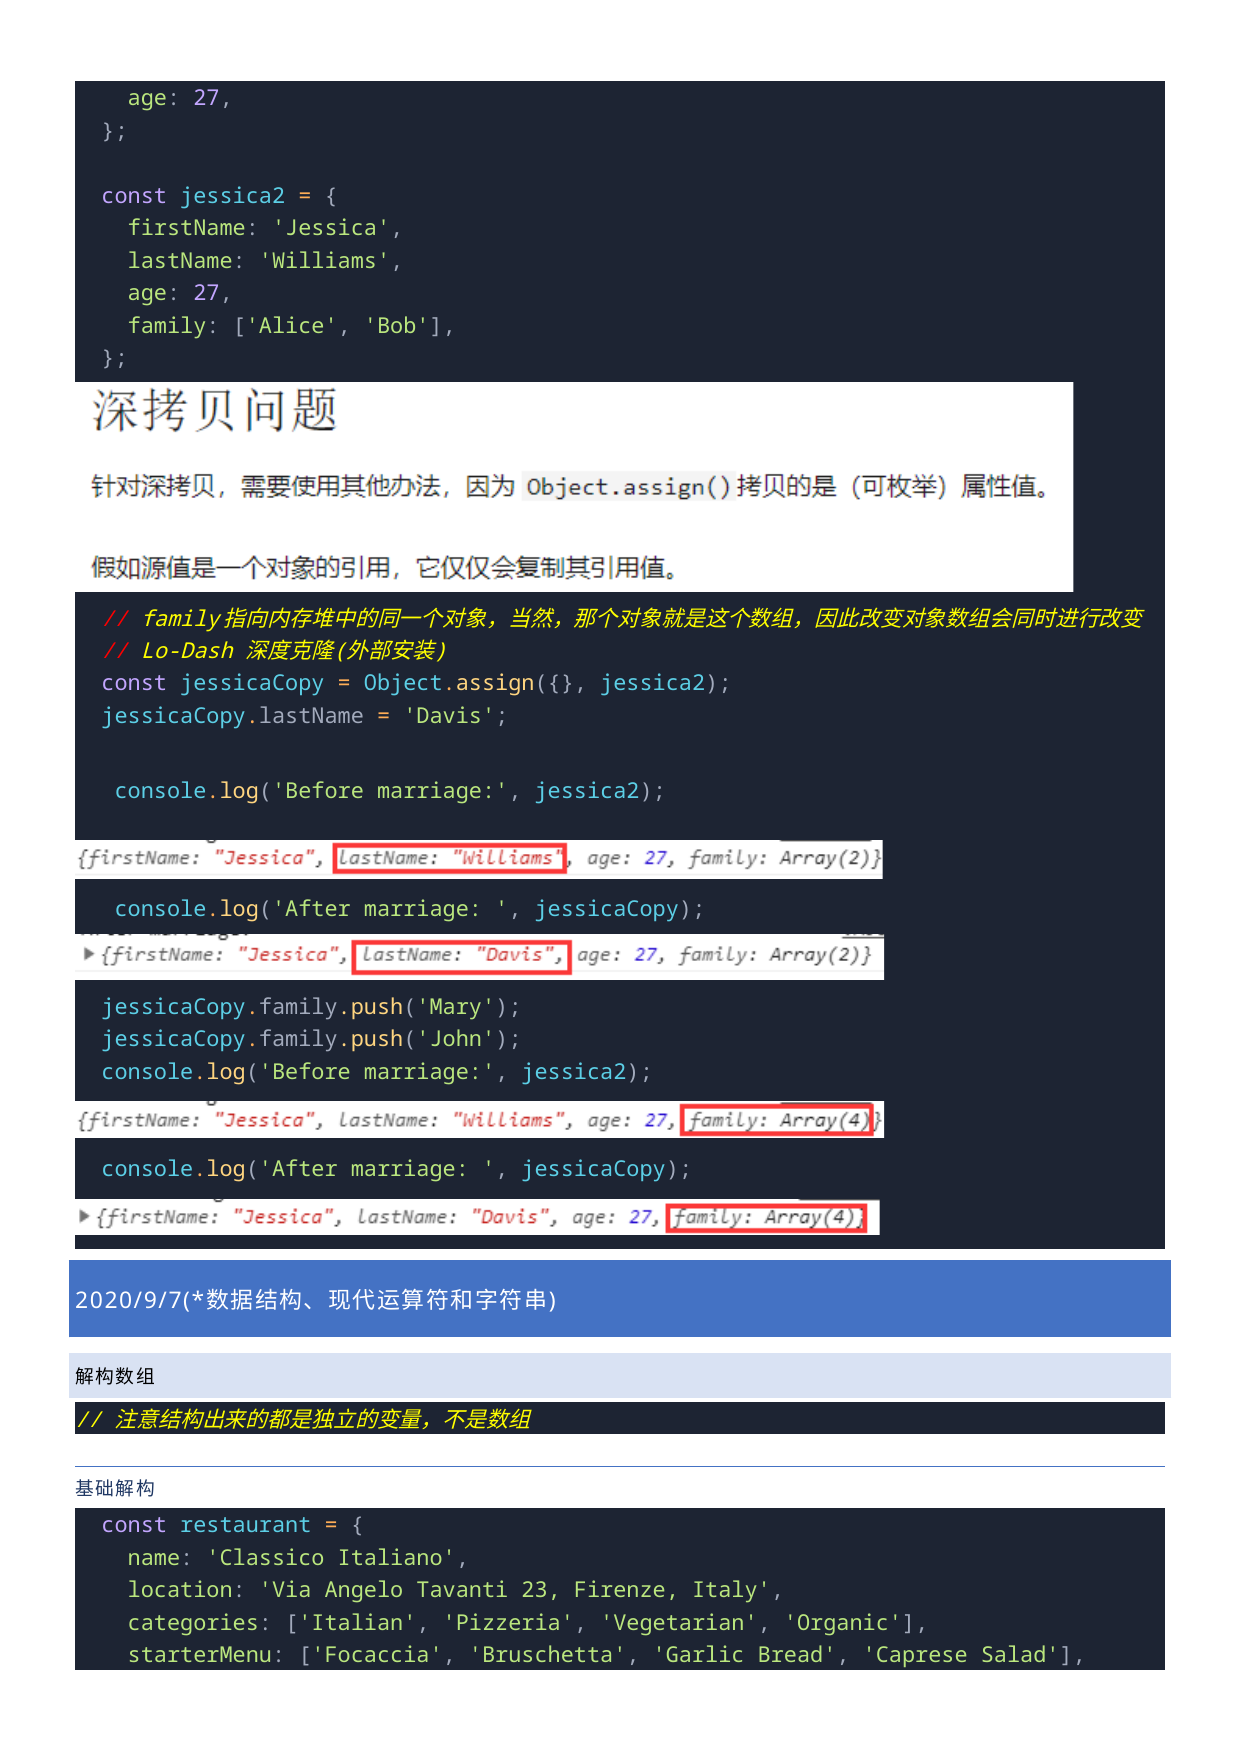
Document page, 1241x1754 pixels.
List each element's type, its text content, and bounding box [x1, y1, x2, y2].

text }; [75, 113, 1165, 146]
picture [75, 382, 1074, 592]
text // 注意结构出来的都是独立的变量，不是数组 [75, 1402, 1165, 1434]
text console.log('After marriage: ', jessicaCopy); [75, 1152, 1165, 1184]
text const jessicaCopy = Object.assign({}, jessica2); [75, 666, 1165, 698]
text age: 27, [75, 81, 1165, 113]
picture [75, 934, 885, 980]
text categories: ['Italian', 'Pizzeria', 'Vegetarian', 'Organic'], [75, 1605, 1165, 1638]
text jessicaCopy.lastName = 'Davis'; [75, 698, 1165, 731]
text console.log('Before marriage:', jessica2); [75, 1054, 1165, 1087]
text const restaurant = { [75, 1508, 1165, 1540]
text starterMenu: ['Focaccia', 'Bruschetta', 'Garlic Bread', 'Caprese Salad'], [75, 1638, 1165, 1670]
text const jessica2 = { [75, 178, 1165, 211]
picture [75, 840, 883, 879]
text jessicaCopy.family.push('John'); [75, 1022, 1165, 1054]
text // Lo-Dash 深度克隆(外部安装) [75, 633, 1165, 666]
subtitle 基础解构 [75, 1467, 1165, 1504]
subtitle 2020/9/7(*数据结构、现代运算符和字符串) [75, 1266, 1165, 1331]
text console.log('Before marriage:', jessica2); [75, 774, 1165, 806]
text family: ['Alice', 'Bob'], [75, 308, 1165, 341]
text jessicaCopy.family.push('Mary'); [75, 989, 1165, 1022]
text console.log('After marriage: ', jessicaCopy); [75, 892, 1165, 924]
text location: 'Via Angelo Tavanti 23, Firenze, Italy', [75, 1573, 1165, 1605]
text age: 27, [75, 276, 1165, 308]
text name: 'Classico Italiano', [75, 1540, 1165, 1573]
text firstName: 'Jessica', [75, 211, 1165, 243]
picture [75, 1101, 885, 1138]
picture [75, 1199, 880, 1235]
text // family指向内存堆中的同一个对象，当然，那个对象就是这个数组，因此改变对象数组会同时进行改变 [75, 601, 1165, 633]
text }; [75, 341, 1165, 373]
text lastName: 'Williams', [75, 243, 1165, 276]
subtitle 解构数组 [75, 1359, 1165, 1392]
